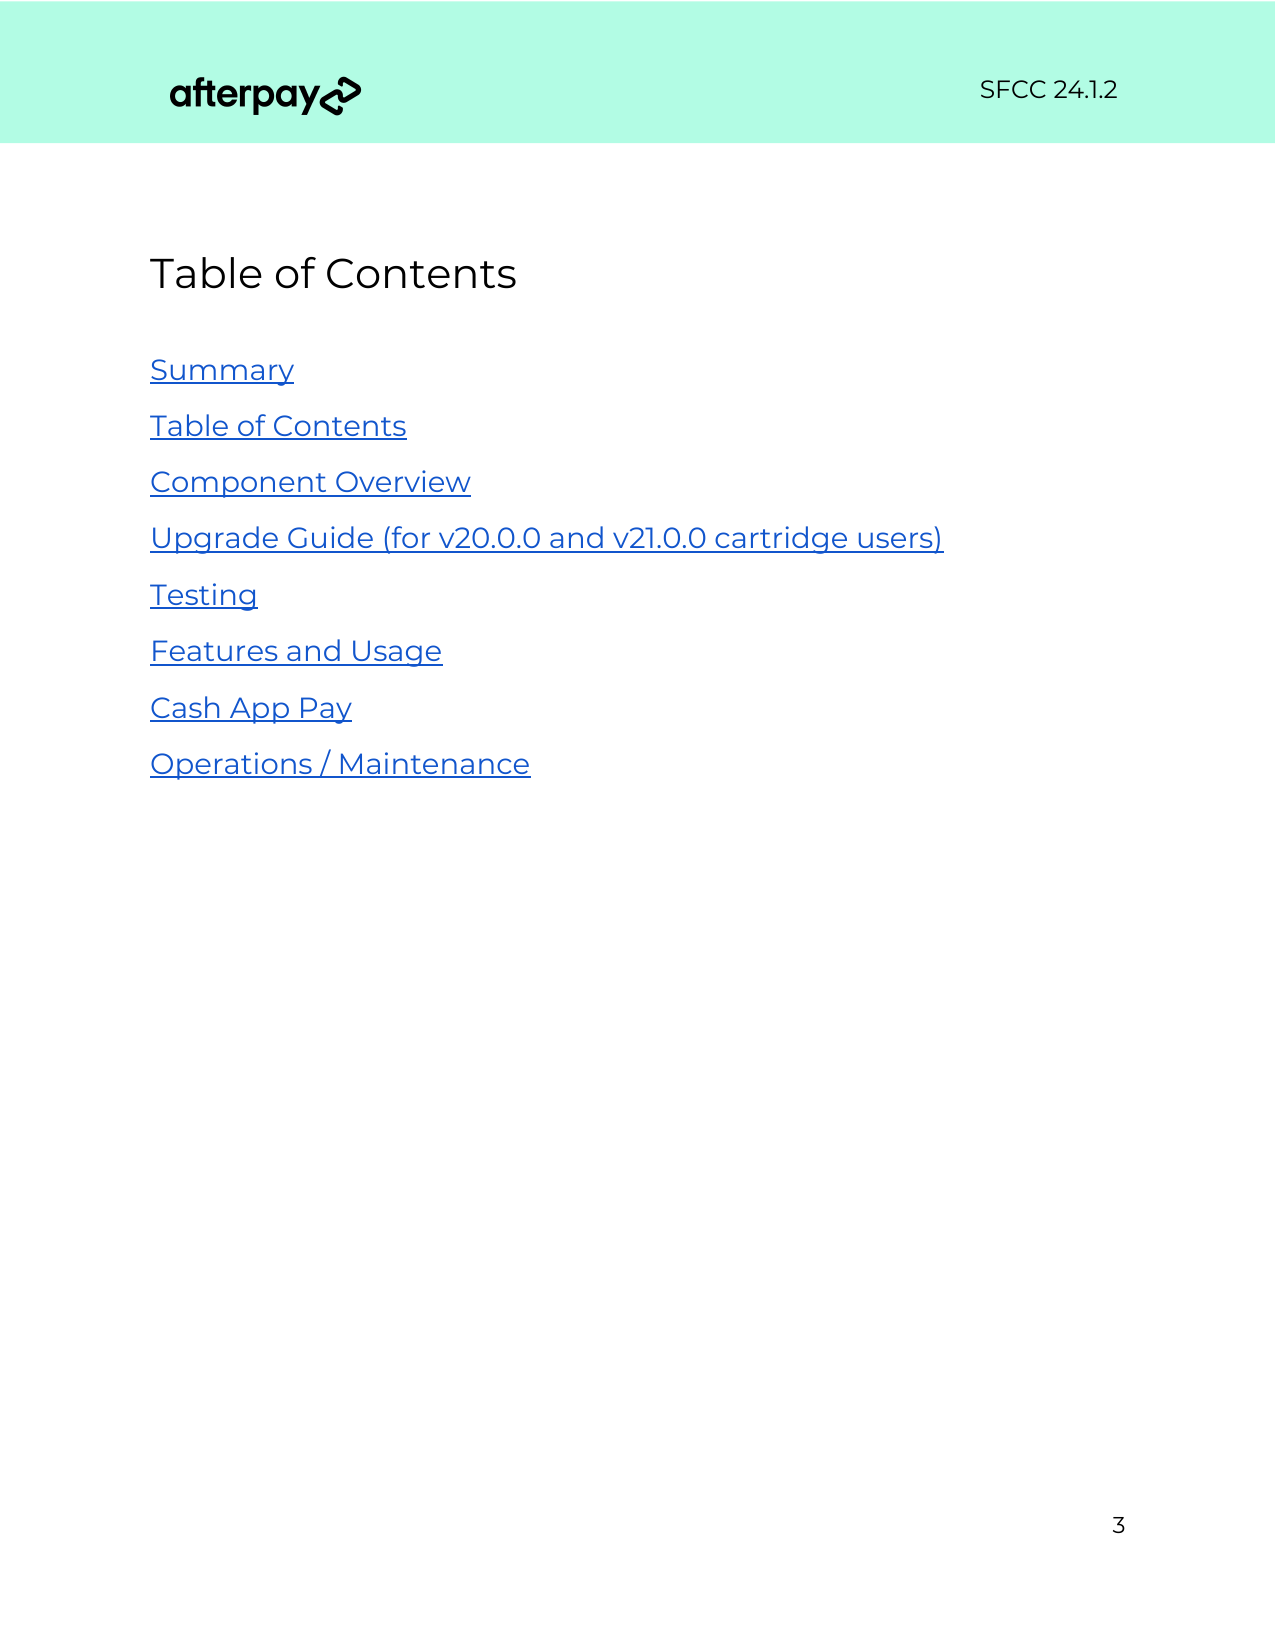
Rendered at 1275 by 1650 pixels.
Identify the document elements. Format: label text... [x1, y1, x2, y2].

picture [134, 48, 397, 144]
subtitle Table of Contents [150, 248, 1125, 299]
